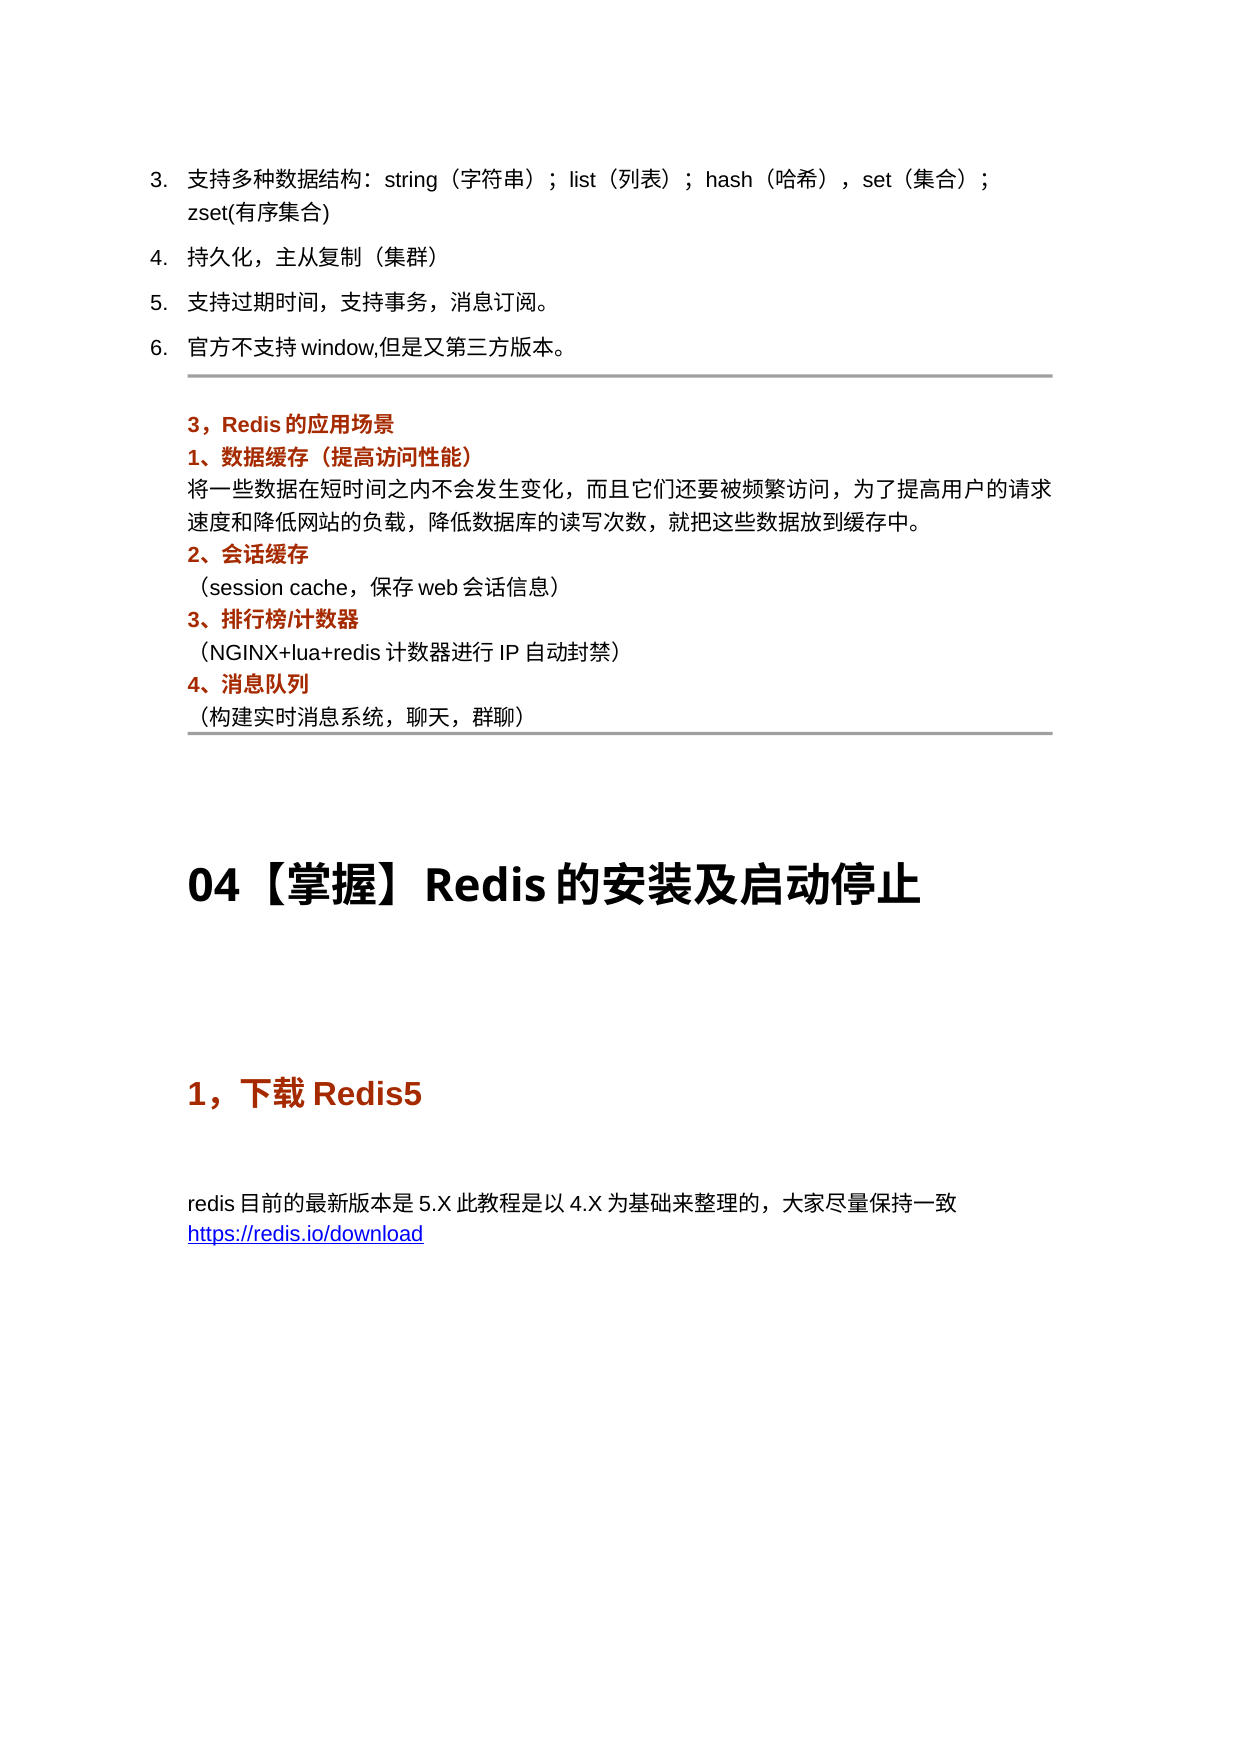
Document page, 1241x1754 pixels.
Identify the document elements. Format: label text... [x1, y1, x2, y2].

text redis目前的最新版本是5.X此教程是以4.X为基础来整理的，大家尽量保持一致 [187, 1185, 1053, 1218]
text https://redis.io/download [187, 1218, 1053, 1250]
text 将一些数据在短时间之内不会发生变化，而且它们还要被频繁访问，为了提高用户的请求速度和降低网站的负载，降低数据库的读写次数，就把这些数据放到缓存中。 [187, 472, 1053, 537]
text （构建实时消息系统，聊天，群聊） [187, 699, 1053, 731]
list 支持过期时间，支持事务，消息订阅。 [150, 284, 1053, 317]
list 持久化，主从复制（集群） [150, 239, 1053, 272]
text 1、数据缓存（提高访问性能） [187, 439, 1053, 472]
text 3、排行榜/计数器 [187, 602, 1053, 634]
subtitle 04【掌握】Redis的安装及启动停止 [187, 832, 1053, 930]
list 官方不支持window,但是又第三方版本。 [150, 329, 1053, 362]
text （session cache，保存web会话信息） [187, 569, 1053, 602]
subtitle 1，下载Redis5 [187, 1058, 1053, 1123]
text 3，Redis的应用场景 [187, 407, 1053, 439]
text 2、会话缓存 [187, 537, 1053, 569]
list 支持多种数据结构：string（字符串）；list（列表）；hash（哈希），set（集合）；zset(有序集合) [150, 162, 1053, 227]
text 4、消息队列 [187, 667, 1053, 699]
text （NGINX+lua+redis计数器进行IP自动封禁） [187, 634, 1053, 667]
